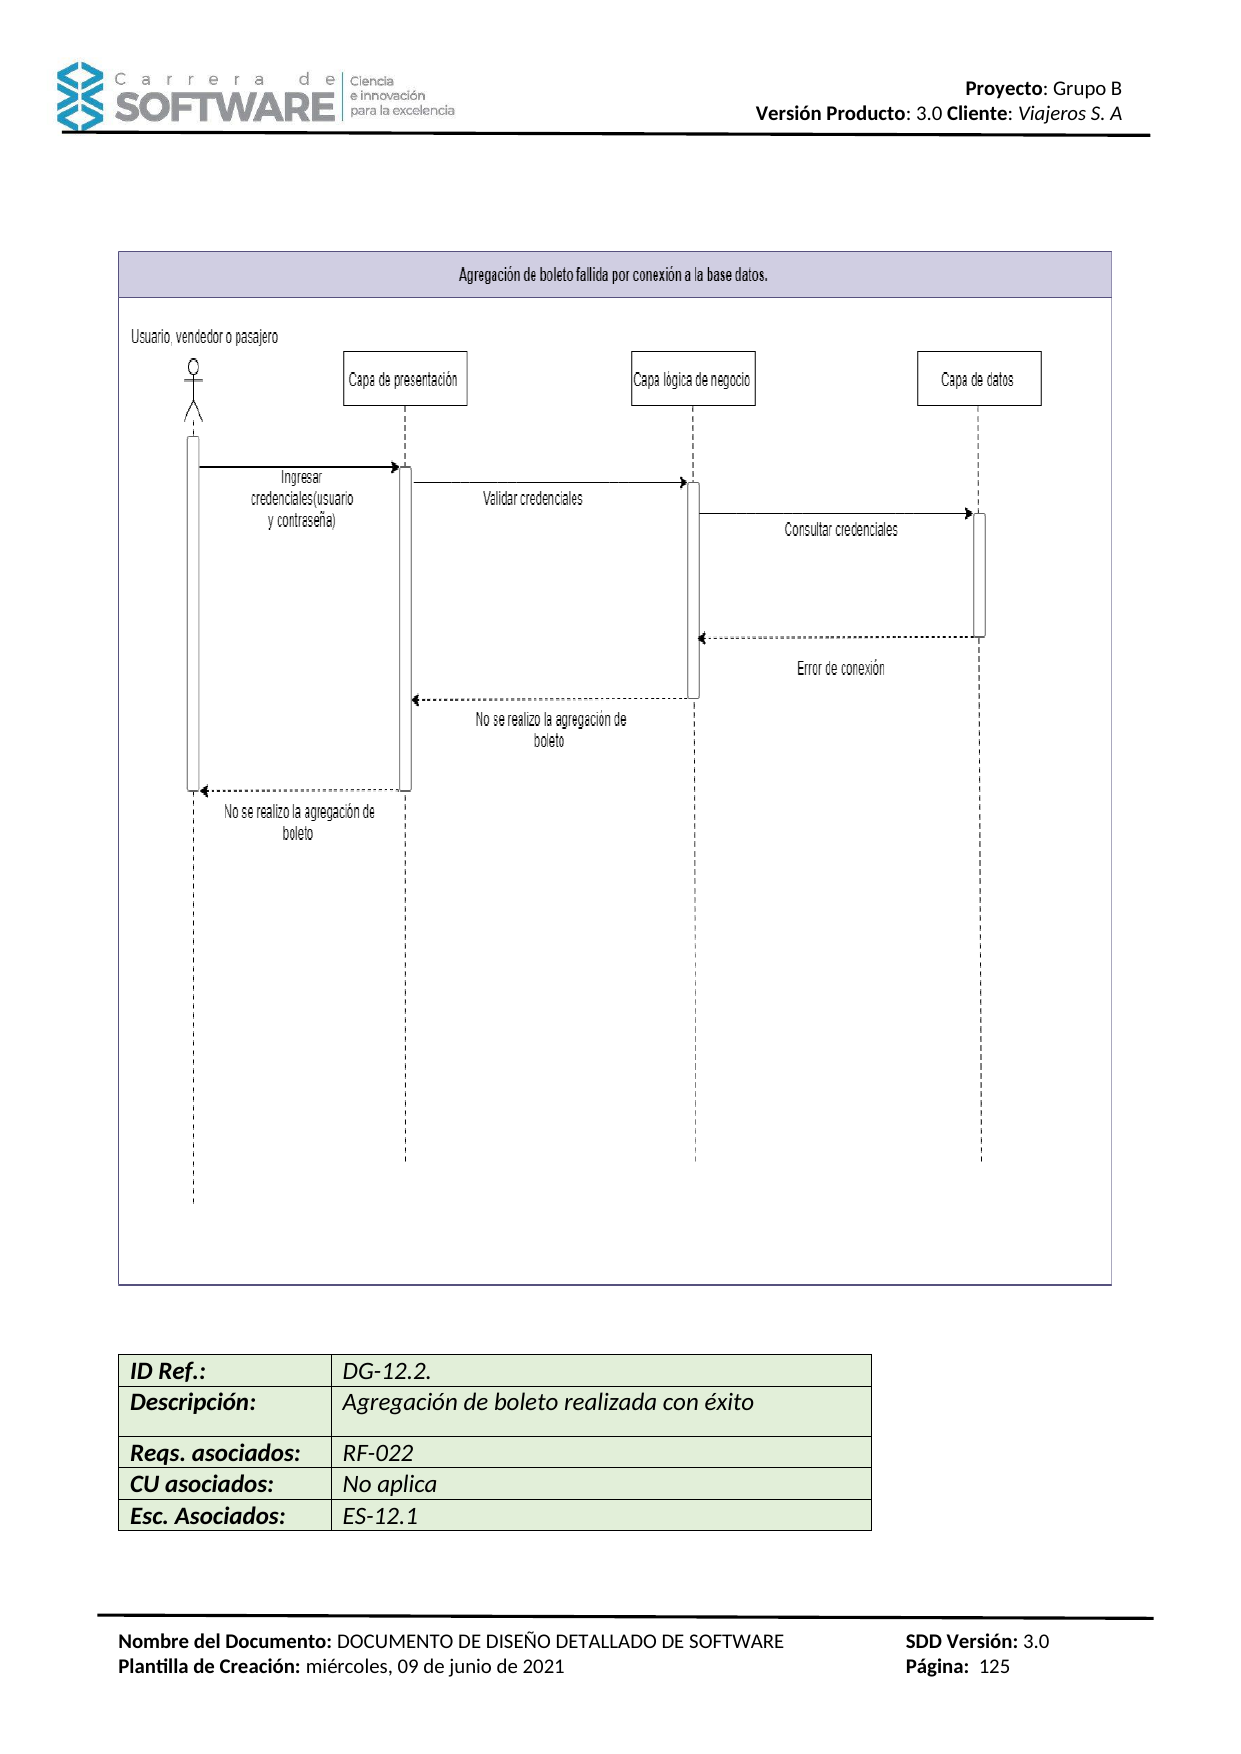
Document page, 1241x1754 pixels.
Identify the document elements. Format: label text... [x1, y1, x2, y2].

table_header DG-12.2. [332, 1355, 871, 1386]
picture [118, 251, 1112, 1286]
table_cell ES-12.1 [332, 1500, 871, 1530]
table_cell Esc. Asociados: [119, 1500, 331, 1530]
table_cell Reqs. asociados: [119, 1437, 331, 1467]
table_cell RF-022 [332, 1437, 871, 1467]
table_cell Agregación de boleto realizada con éxito [332, 1387, 871, 1436]
picture [46, 46, 461, 154]
table_header ID Ref.: [119, 1355, 331, 1386]
table_cell CU asociados: [119, 1468, 331, 1499]
table_cell No aplica [332, 1468, 871, 1499]
table_cell Descripción: [119, 1387, 331, 1436]
